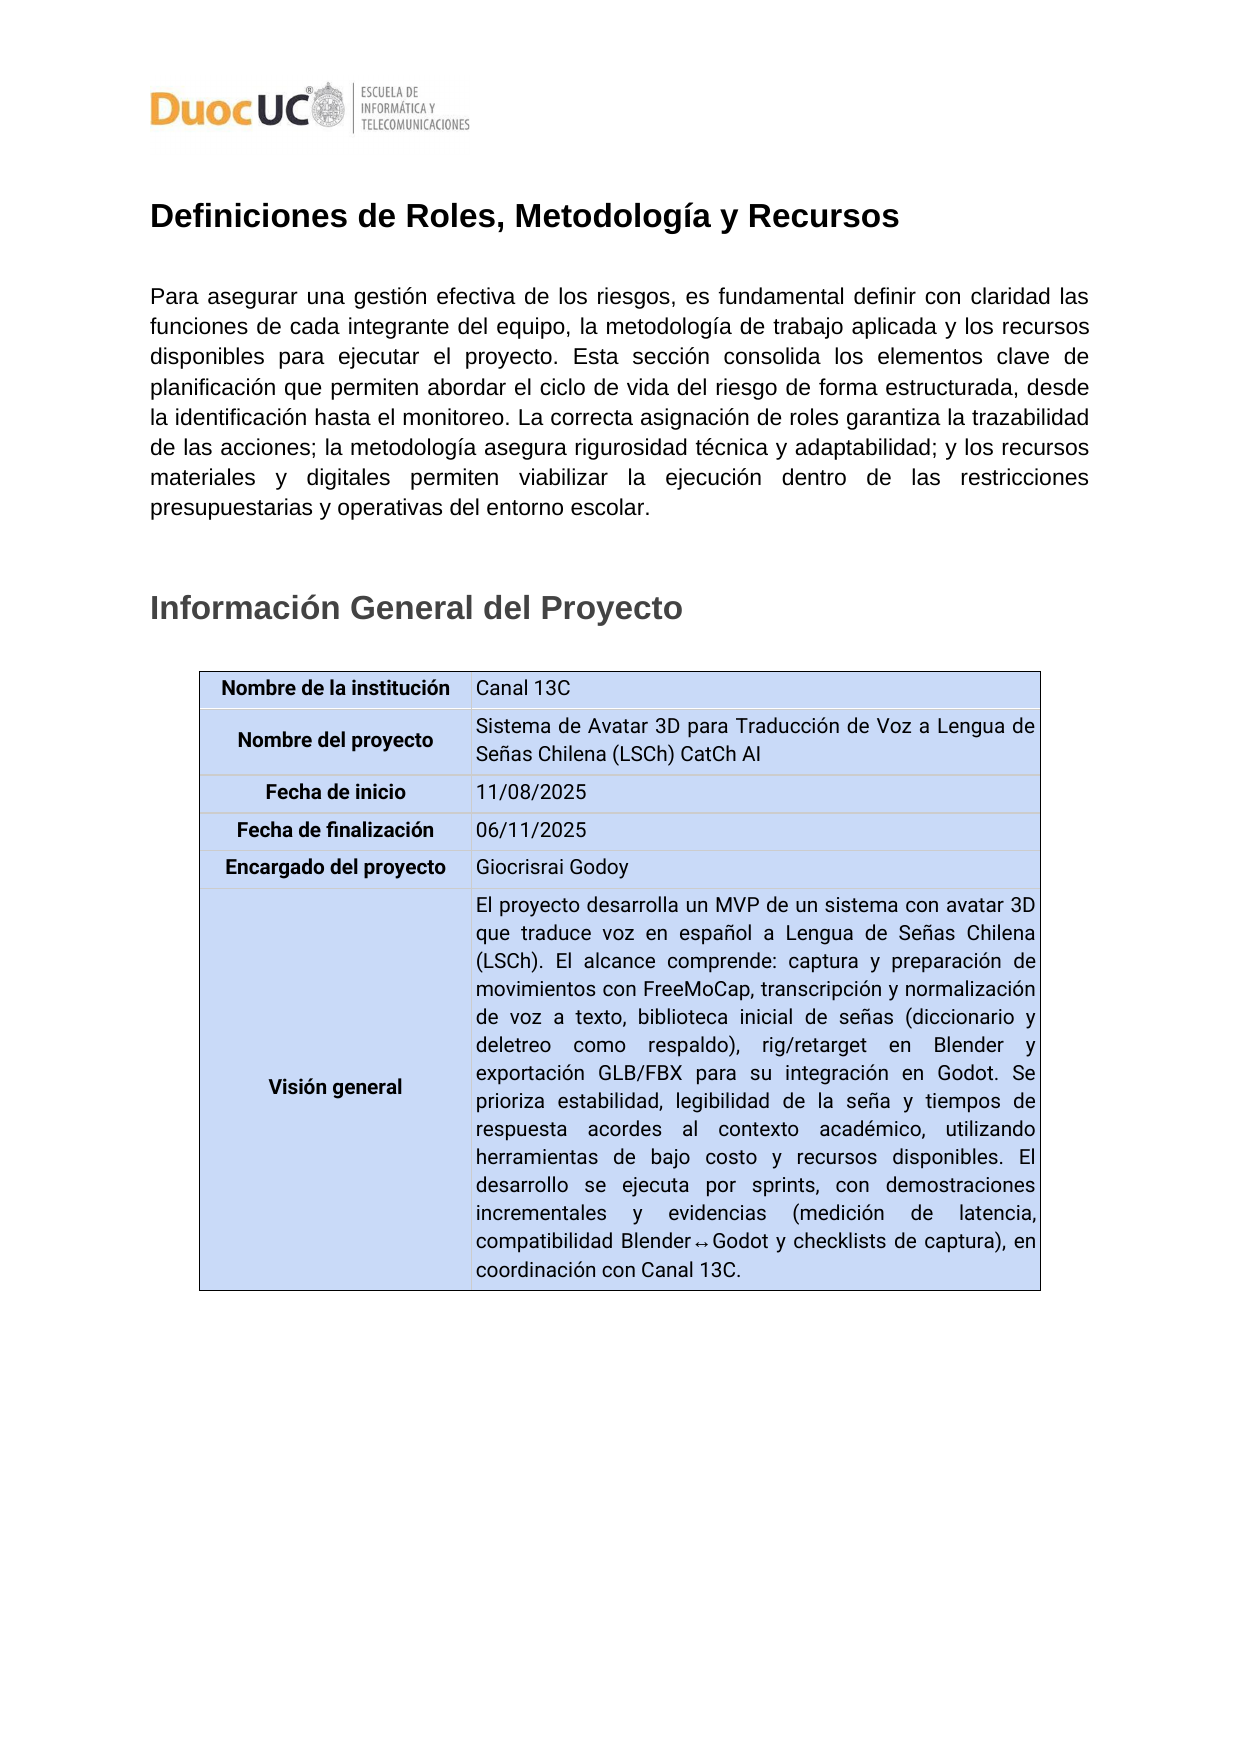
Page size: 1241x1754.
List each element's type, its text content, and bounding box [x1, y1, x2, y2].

table_cell El proyecto desarrolla un MVP de un sistema con avatar 3D que traduce voz en español a Lengua de Señas Chilena (LSCh). El alcance comprende: captura y preparación de movimientos con FreeMoCap, transcripción y normalización de voz a texto, biblioteca inicial de señas (diccionario y deletreo como respaldo), rig/retarget en Blender y exportación GLB/FBX para su integración en Godot. Se prioriza estabilidad, legibilidad de la seña y tiempos de respuesta acordes al contexto académico, utilizando herramientas de bajo costo y recursos disponibles. El desarrollo se ejecuta por sprints, con demostraciones incrementales y evidencias (medición de latencia, compatibilidad Blender↔Godot y checklists de captura), en coordinación con Canal 13C. [472, 889, 1040, 1290]
table_cell Fecha de finalización [200, 814, 471, 850]
table_cell Nombre del proyecto [200, 710, 471, 774]
table_cell 11/08/2025 [472, 776, 1040, 812]
table_cell Fecha de inicio [200, 776, 471, 812]
table_cell 06/11/2025 [472, 814, 1040, 850]
subtitle Información General del Proyecto [150, 588, 1090, 626]
table_cell Visión general [200, 889, 471, 1290]
text Para asegurar una gestión efectiva de los riesgos, es fundamental definir con claridad las funciones de cada integrante del equipo, la metodología de trabajo aplicada y los recursos disponibles para ejecutar el proyecto. Esta sección consolida los elementos clave de planificación que permiten abordar el ciclo de vida del riesgo de forma estructurada, desde la identificación hasta el monitoreo. La correcta asignación de roles garantiza la trazabilidad de las acciones; la metodología asegura rigurosidad técnica y adaptabilidad; y los recursos materiales y digitales permiten viabilizar la ejecución dentro de las restricciones presupuestarias y operativas del entorno escolar. [150, 283, 1090, 521]
table_cell Encargado del proyecto [200, 851, 471, 888]
subtitle Definiciones de Roles, Metodología y Recursos [150, 196, 1090, 234]
table_header Canal 13C [472, 672, 1040, 708]
picture [150, 75, 470, 155]
table_cell Giocrisrai Godoy [472, 851, 1040, 888]
table_cell Sistema de Avatar 3D para Traducción de Voz a Lengua de Señas Chilena (LSCh) CatCh AI [472, 710, 1040, 774]
table_header Nombre de la institución [200, 672, 471, 708]
